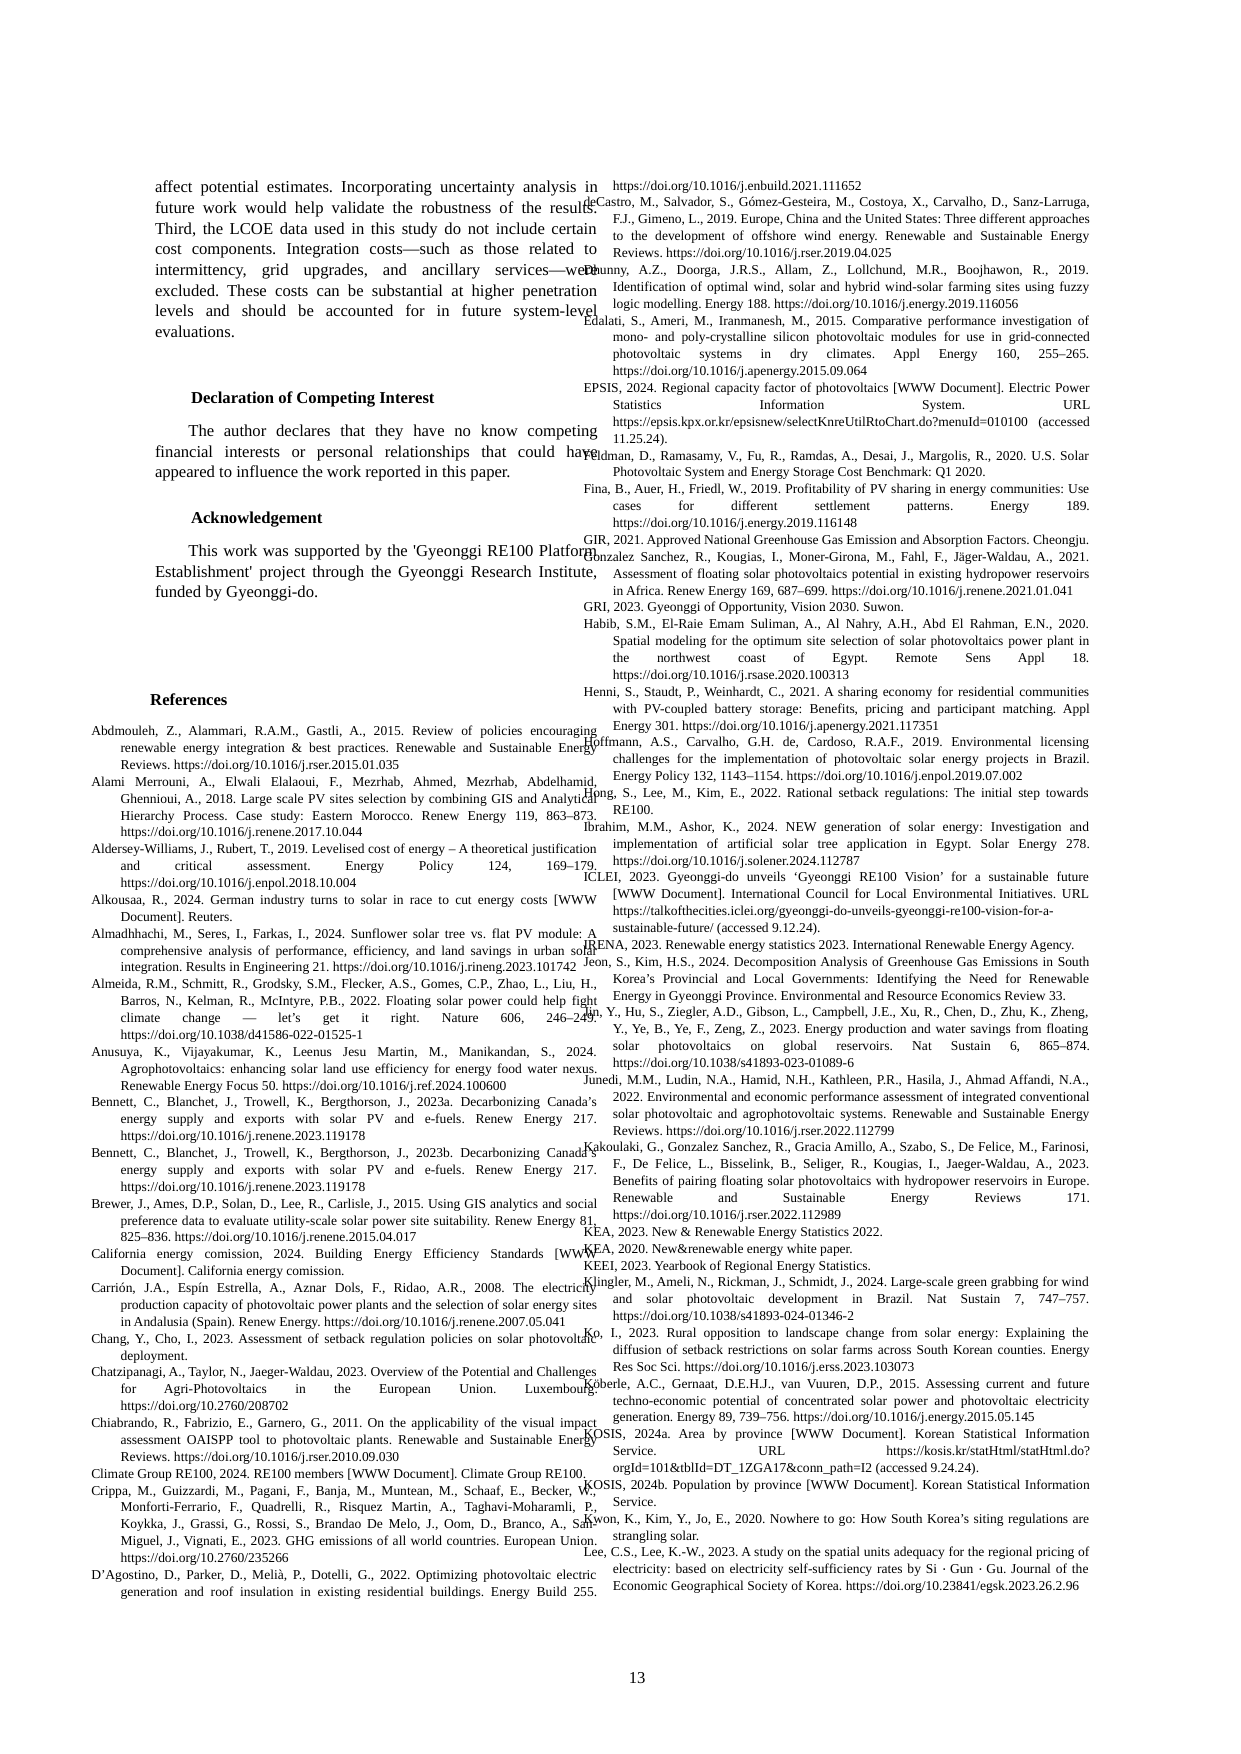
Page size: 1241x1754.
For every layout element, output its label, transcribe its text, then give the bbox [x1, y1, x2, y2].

text Declaration of Competing Interest [157, 388, 598, 407]
text Acknowledgement [157, 508, 598, 527]
text This work was supported by the 'Gyeonggi RE100 Platform Establishment' project through the Gyeonggi Research Institute, funded by Gyeonggi-do. [155, 541, 598, 601]
text The author declares that they have no know competing financial interests or personal relationships that could have appeared to influence the work reported in this paper. [155, 421, 598, 481]
subtitle References [150, 690, 598, 709]
